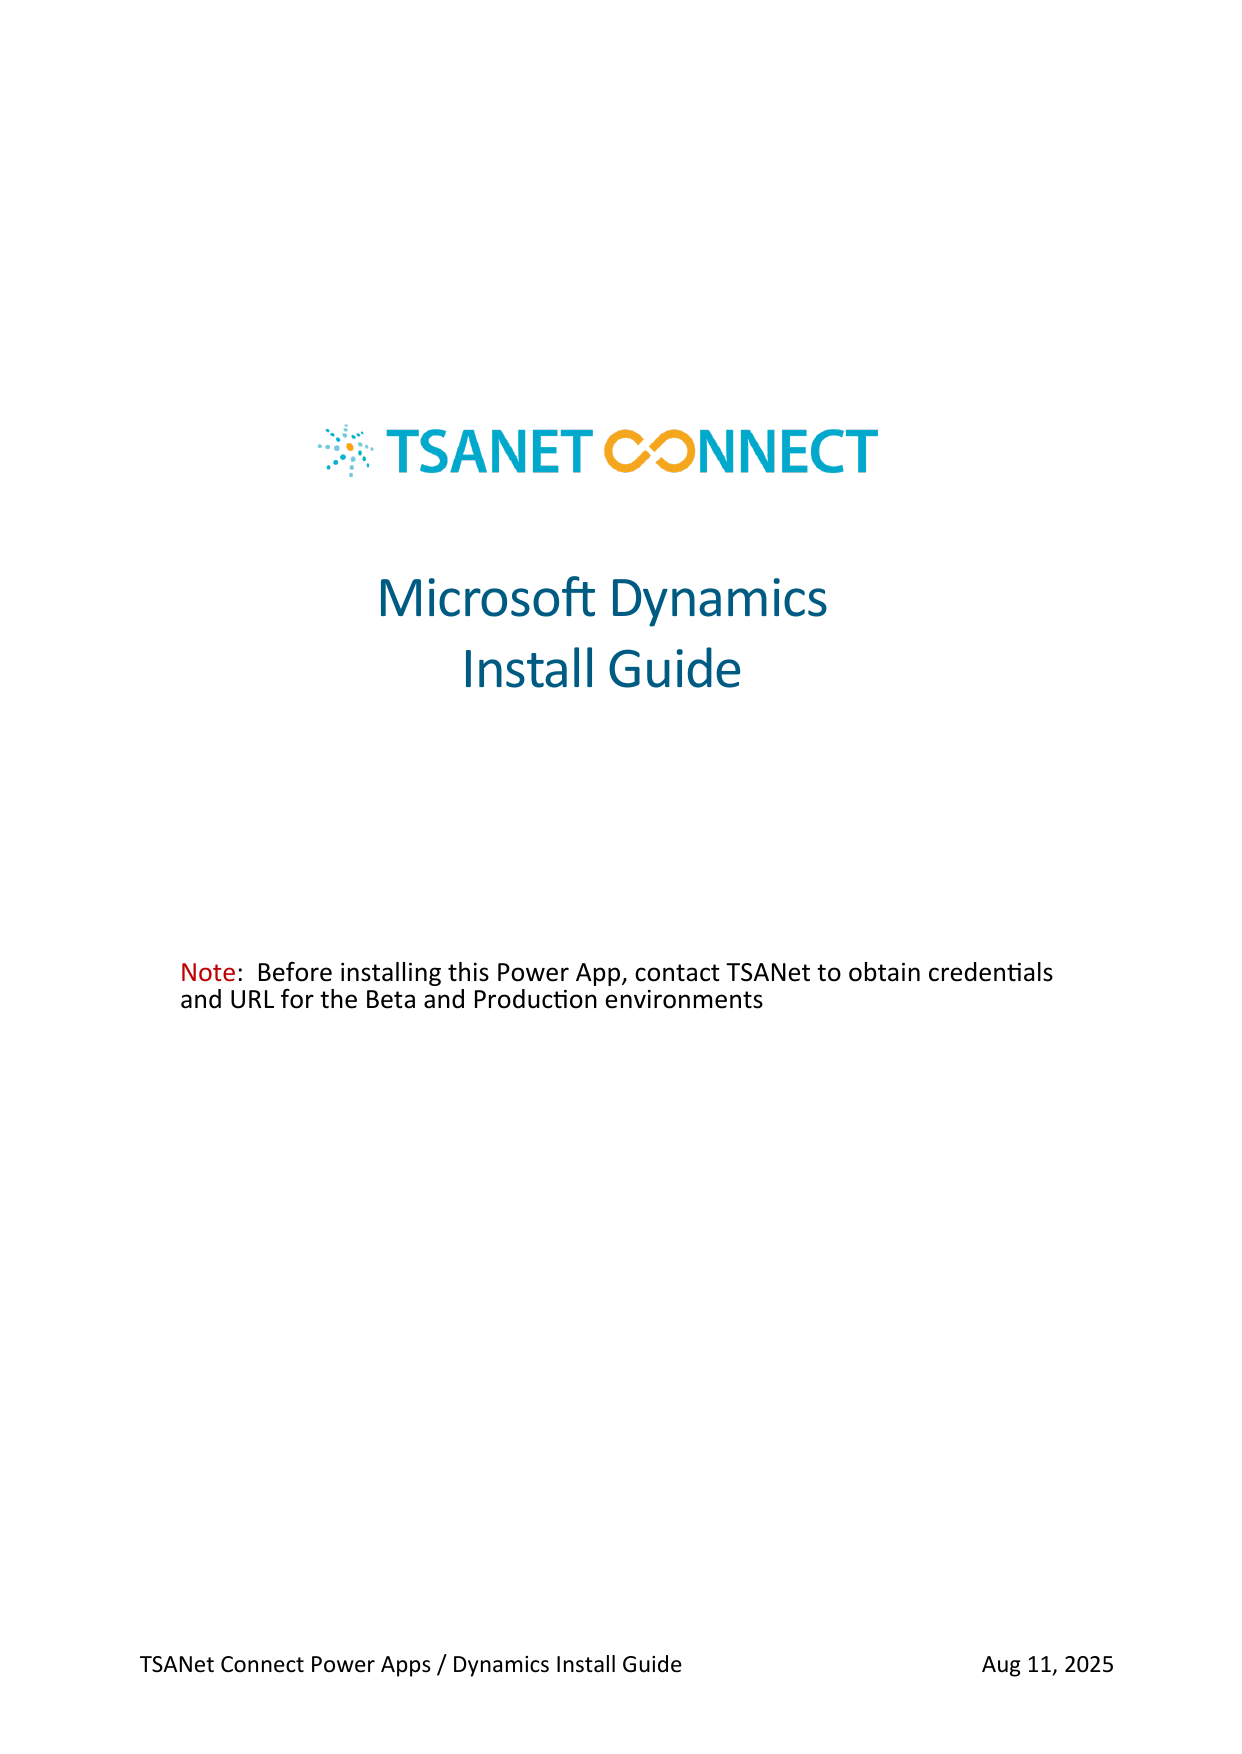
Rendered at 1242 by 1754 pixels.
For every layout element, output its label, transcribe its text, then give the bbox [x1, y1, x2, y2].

title Microsoft Dynamics [139, 559, 1067, 631]
text Note: Before installing this Power App, contact TSANet to obtain credentials and URL for the Beta and Production environments [180, 959, 1067, 1016]
title Install Guide [139, 631, 1067, 702]
picture [317, 420, 889, 488]
